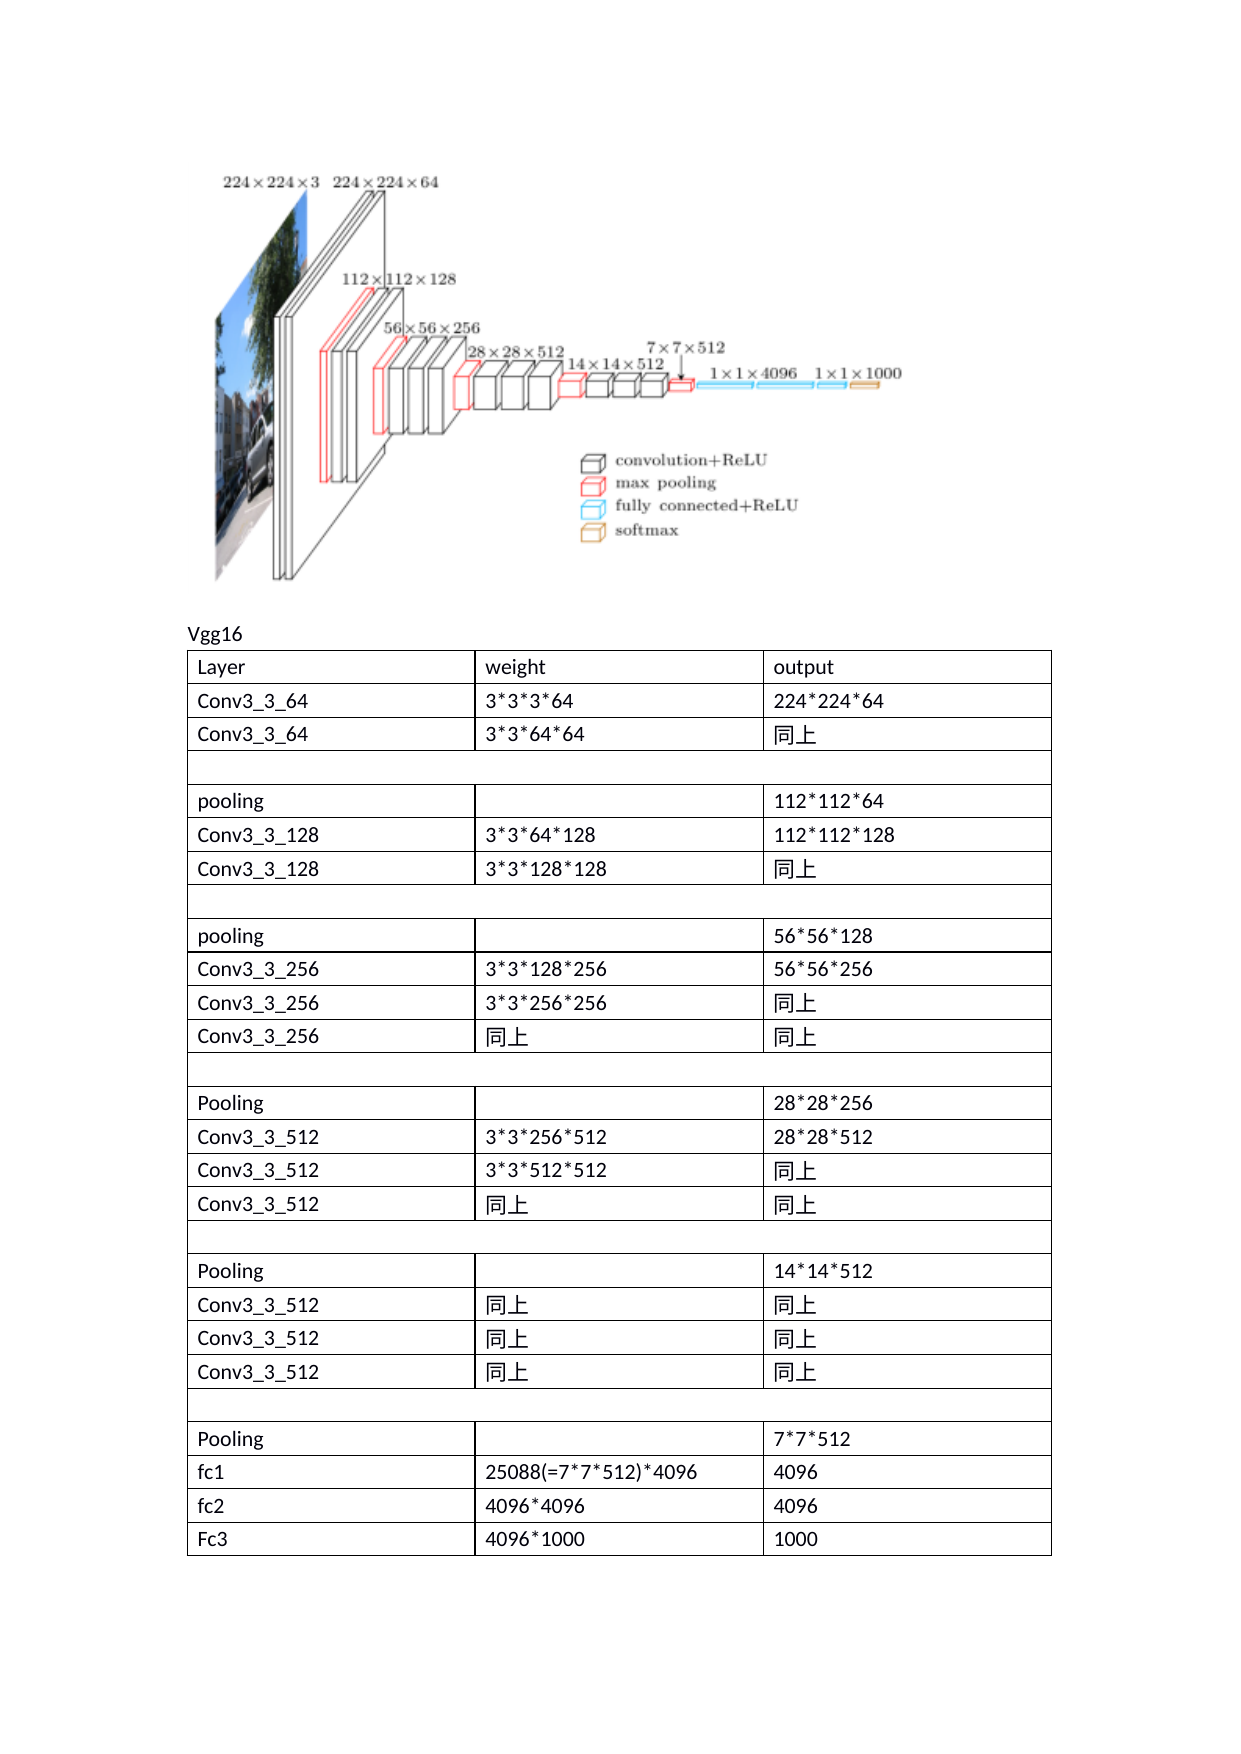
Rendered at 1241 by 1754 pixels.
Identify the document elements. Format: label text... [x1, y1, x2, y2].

picture [187, 162, 922, 594]
table_cell [188, 1053, 1051, 1086]
table_cell pooling [188, 785, 474, 817]
table_cell Pooling [188, 1254, 474, 1287]
table_cell 28*28*256 [764, 1087, 1051, 1119]
text Vgg16 [187, 617, 1053, 649]
table_cell 3*3*3*64 [476, 684, 763, 717]
table_header output [764, 651, 1051, 683]
table_cell Conv3_3_128 [188, 852, 474, 884]
table_cell Conv3_3_64 [188, 718, 474, 750]
table_cell Conv3_3_128 [188, 818, 474, 851]
table_cell 3*3*512*512 [476, 1154, 763, 1186]
table_cell 4096*1000 [476, 1523, 763, 1555]
table_cell Fc3 [188, 1523, 474, 1555]
table_cell 14*14*512 [764, 1254, 1051, 1287]
table_cell 4096 [764, 1456, 1051, 1488]
table_cell Conv3_3_256 [188, 986, 474, 1018]
table_cell 同上 [764, 718, 1051, 750]
table_cell Conv3_3_512 [188, 1288, 474, 1320]
table_cell 3*3*128*256 [476, 953, 763, 985]
table_cell 同上 [764, 1154, 1051, 1186]
table_cell [188, 1221, 1051, 1253]
table_cell 224*224*64 [764, 684, 1051, 717]
table_cell 28*28*512 [764, 1120, 1051, 1153]
table_cell Conv3_3_512 [188, 1321, 474, 1354]
table_cell 3*3*256*256 [476, 986, 763, 1018]
table_cell 同上 [476, 1020, 763, 1052]
table_cell 同上 [764, 1187, 1051, 1220]
table_cell [476, 1254, 763, 1287]
table_cell Pooling [188, 1422, 474, 1454]
table_cell fc2 [188, 1489, 474, 1522]
table_cell 56*56*256 [764, 953, 1051, 985]
table_cell [188, 1389, 1051, 1421]
table_cell 112*112*128 [764, 818, 1051, 851]
table_cell 同上 [764, 852, 1051, 884]
table_cell 同上 [476, 1355, 763, 1387]
table_cell 3*3*64*64 [476, 718, 763, 750]
table_cell Conv3_3_512 [188, 1355, 474, 1387]
table_cell Conv3_3_512 [188, 1187, 474, 1220]
table_cell 同上 [764, 1288, 1051, 1320]
table_header Layer [188, 651, 474, 683]
table_cell [188, 885, 1051, 918]
table_header weight [476, 651, 763, 683]
table_cell Conv3_3_256 [188, 953, 474, 985]
table_cell 同上 [476, 1187, 763, 1220]
table_cell Conv3_3_512 [188, 1154, 474, 1186]
table_cell 25088(=7*7*512)*4096 [476, 1456, 763, 1488]
table_cell [476, 1422, 763, 1454]
table_cell 3*3*64*128 [476, 818, 763, 851]
table_cell fc1 [188, 1456, 474, 1488]
table_cell 4096*4096 [476, 1489, 763, 1522]
table_cell Conv3_3_64 [188, 684, 474, 717]
table_cell 3*3*128*128 [476, 852, 763, 884]
table_cell 同上 [764, 1355, 1051, 1387]
table_cell [188, 751, 1051, 784]
table_cell 56*56*128 [764, 919, 1051, 951]
table_cell [476, 1087, 763, 1119]
table_cell Pooling [188, 1087, 474, 1119]
table_cell 同上 [764, 1321, 1051, 1354]
table_cell Conv3_3_256 [188, 1020, 474, 1052]
table_cell Conv3_3_512 [188, 1120, 474, 1153]
table_cell 112*112*64 [764, 785, 1051, 817]
table_cell 同上 [764, 986, 1051, 1018]
table_cell 同上 [476, 1288, 763, 1320]
table_cell pooling [188, 919, 474, 951]
table_cell 4096 [764, 1489, 1051, 1522]
table_cell [476, 785, 763, 817]
table_cell 7*7*512 [764, 1422, 1051, 1454]
table_cell [476, 919, 763, 951]
table_cell 同上 [764, 1020, 1051, 1052]
table_cell 同上 [476, 1321, 763, 1354]
table_cell 1000 [764, 1523, 1051, 1555]
table_cell 3*3*256*512 [476, 1120, 763, 1153]
